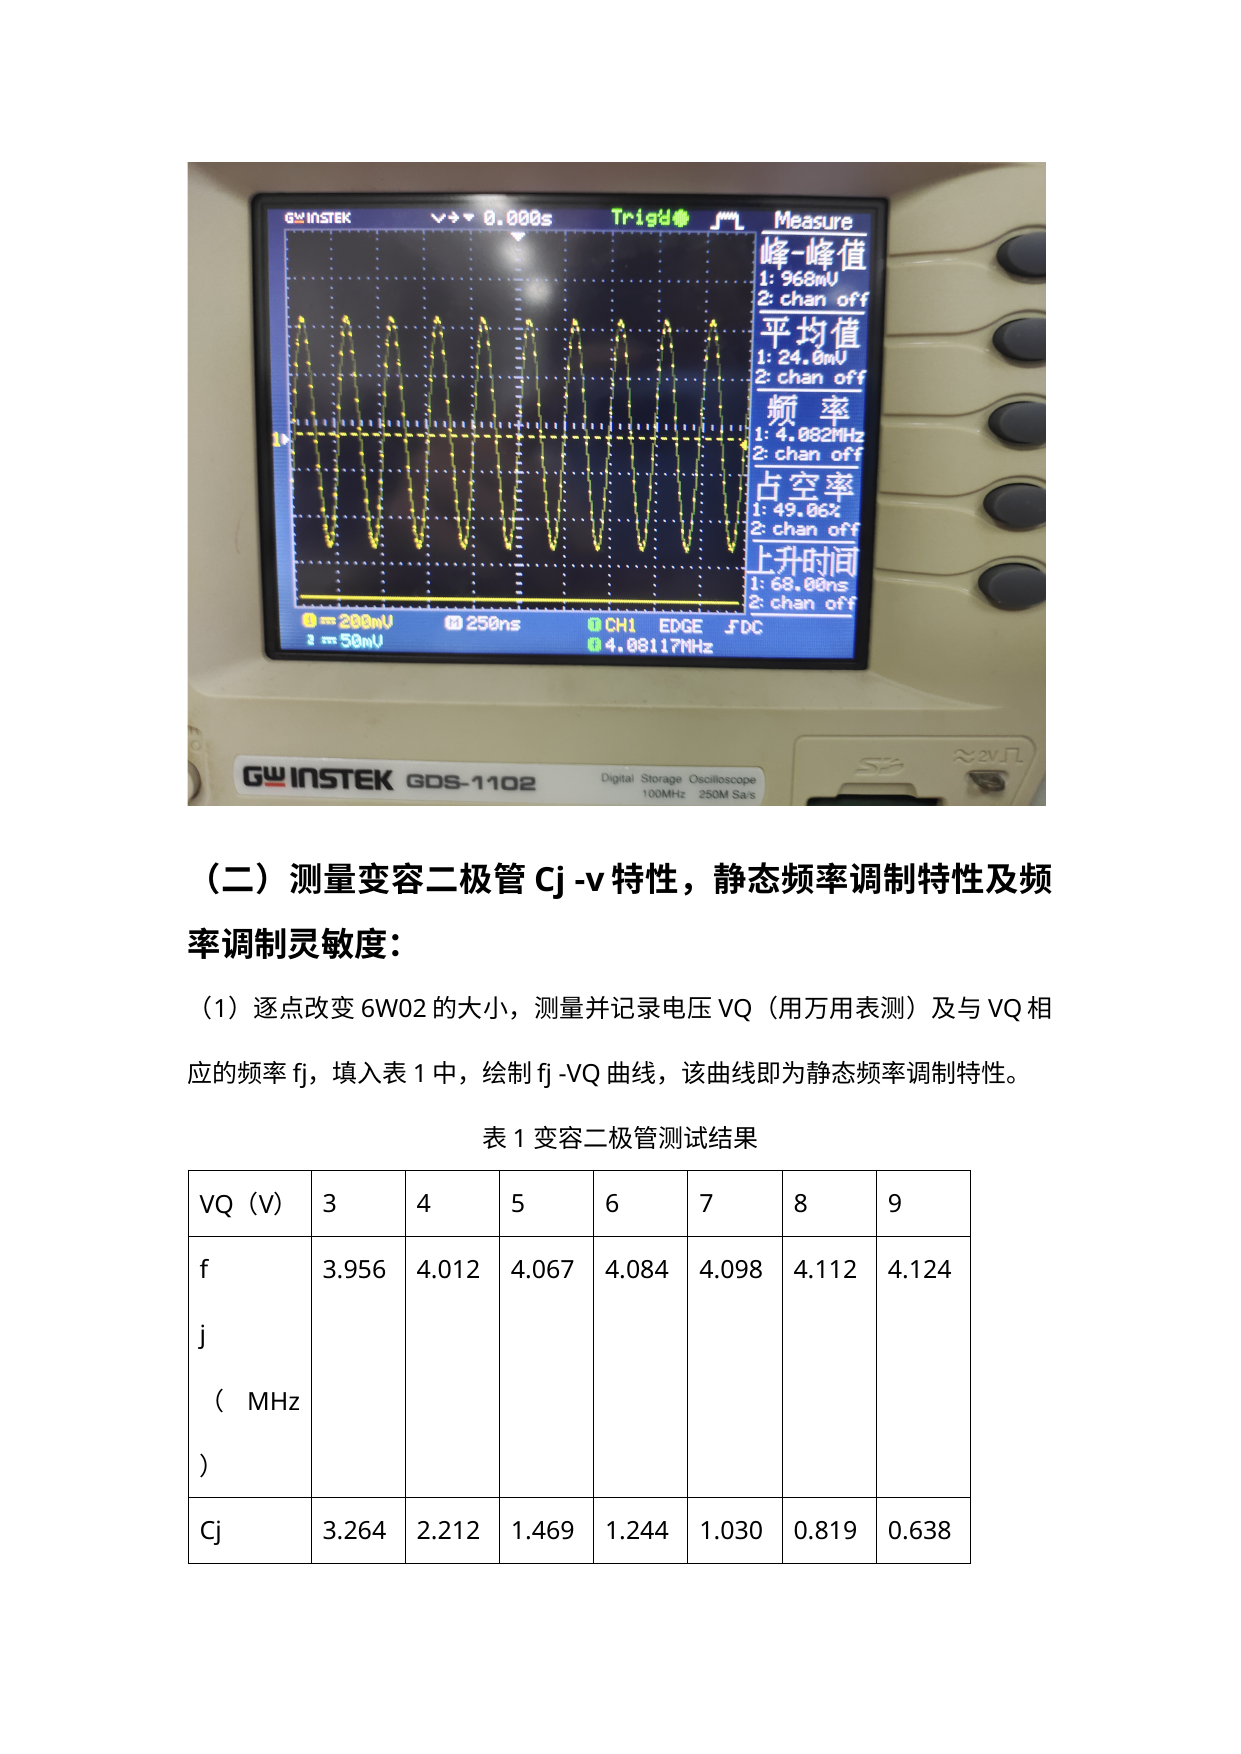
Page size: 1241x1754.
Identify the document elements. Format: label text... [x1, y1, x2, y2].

table_cell 4.067 [500, 1237, 593, 1497]
table_header 6 [594, 1171, 687, 1236]
table_header 3 [312, 1171, 405, 1236]
picture [187, 162, 1046, 806]
table_cell 4.124 [877, 1237, 970, 1497]
table_cell 3.956 [312, 1237, 405, 1497]
table_cell 4.112 [783, 1237, 876, 1497]
table_header 8 [783, 1171, 876, 1236]
table_cell 4.098 [688, 1237, 782, 1497]
text （1）逐点改变6W02的大小，测量并记录电压VQ（用万用表测）及与VQ相应的频率fj，填入表1中，绘制fj -VQ曲线，该曲线即为静态频率调制特性。 [187, 974, 1053, 1104]
text 表1 变容二极管测试结果 [187, 1104, 1053, 1169]
table_cell 0.819 [783, 1498, 876, 1563]
table_header 7 [688, 1171, 782, 1236]
table_header 9 [877, 1171, 970, 1236]
table_header VQ（V） [189, 1171, 311, 1236]
table_cell 2.212 [406, 1498, 499, 1563]
table_header 5 [500, 1171, 593, 1236]
table_cell Cj （PF） [189, 1498, 311, 1563]
table_cell 1.244 [594, 1498, 687, 1563]
table_cell 4.012 [406, 1237, 499, 1497]
table_cell f j（MHz） [189, 1237, 311, 1497]
table_cell 3.264 [312, 1498, 405, 1563]
table_cell 1.030 [688, 1498, 782, 1563]
table_cell 1.469 [500, 1498, 593, 1563]
table_header 4 [406, 1171, 499, 1236]
text （二）测量变容二极管Cj -v特性，静态频率调制特性及频率调制灵敏度： [187, 844, 1053, 974]
table_cell 4.084 [594, 1237, 687, 1497]
table_cell 0.638 [877, 1498, 970, 1563]
